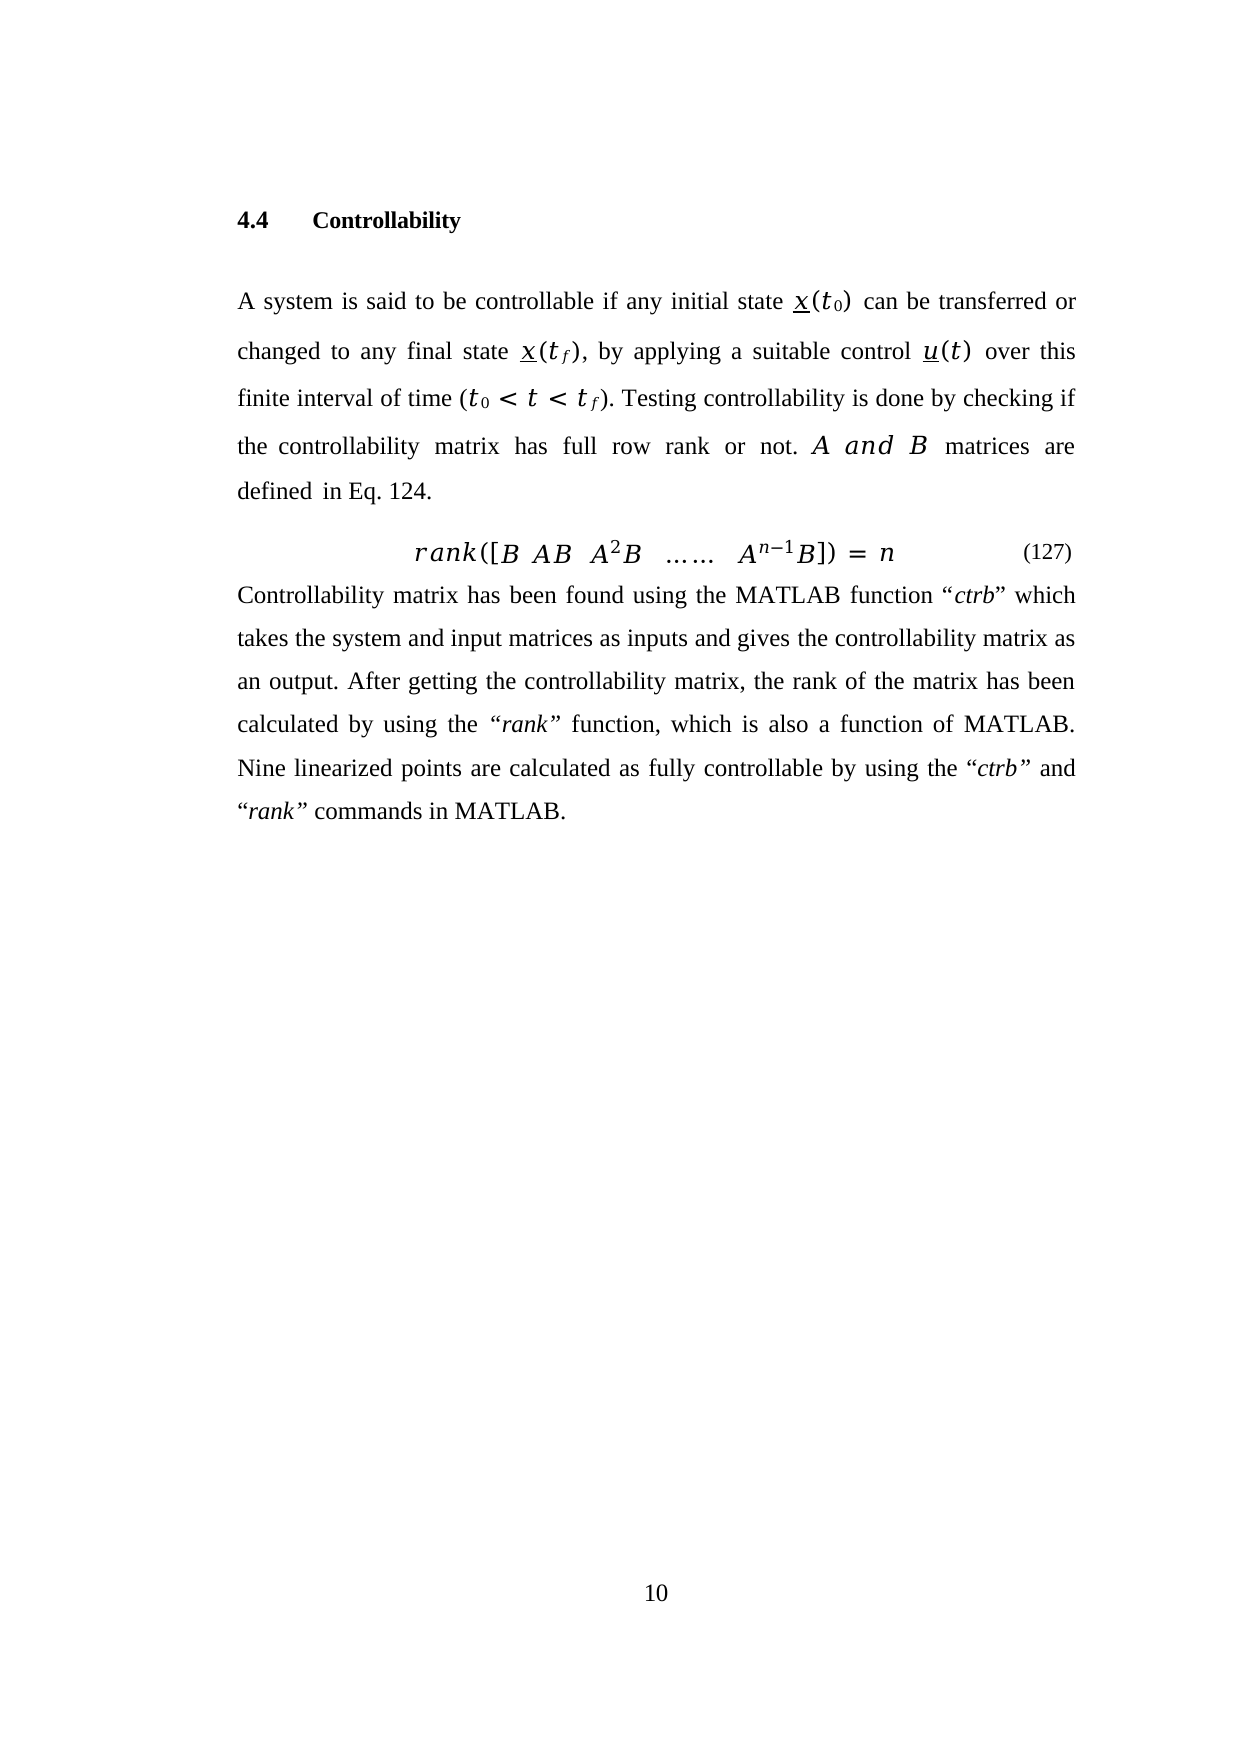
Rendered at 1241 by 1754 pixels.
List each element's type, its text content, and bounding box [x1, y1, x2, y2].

text A system is said to be controllable if any initial state 𝑥(𝑡0) can be transferred or changed to any final state 𝑥(𝑡𝑓), by applying a suitable control 𝑢(𝑡) over this finite interval of time (𝑡0 < 𝑡 < 𝑡𝑓). Testing controllability is done by checking if the controllability matrix has full row rank or not. 𝐴 𝑎𝑛𝑑 𝐵 matrices are defined in Eq. 124. [237, 284, 1076, 505]
list Controllability [237, 205, 1094, 234]
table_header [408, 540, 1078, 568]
text Controllability matrix has been found using the MATLAB function “ctrb” which takes the system and input matrices as inputs and gives the controllability matrix as an output. After getting the controllability matrix, the rank of the matrix has been calculated by using the “rank” function, which is also a function of MATLAB. Nine linearized points are calculated as fully controllable by using the “ctrb” and “rank” commands in MATLAB. [237, 580, 1076, 824]
